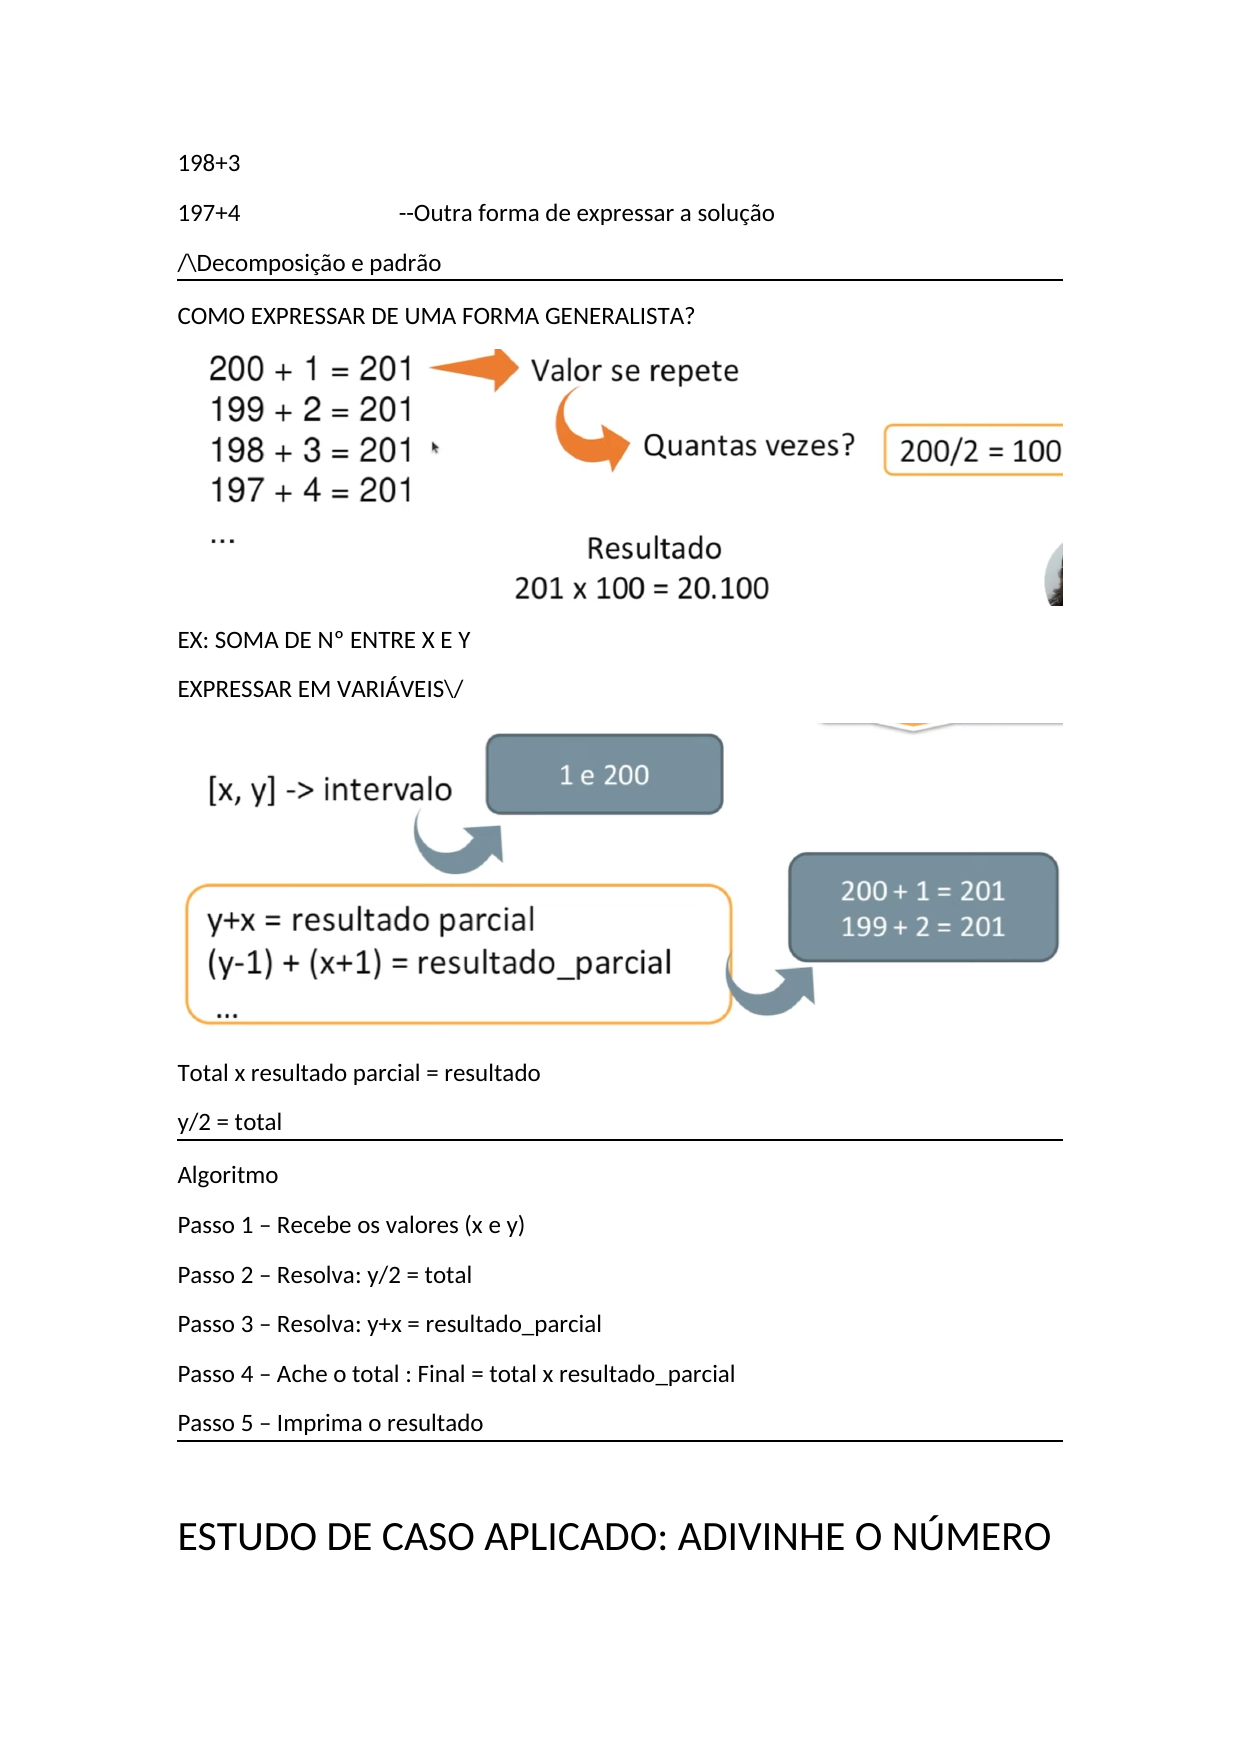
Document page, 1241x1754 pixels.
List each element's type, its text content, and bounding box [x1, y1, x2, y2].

picture [177, 349, 1063, 606]
text Algoritmo [177, 1159, 1063, 1190]
text Passo 2 – Resolva: y/2 = total [177, 1259, 1063, 1289]
text Passo 1 – Recebe os valores (x e y) [177, 1209, 1063, 1240]
text 197+4 --Outra forma de expressar a solução [177, 197, 1063, 228]
text COMO EXPRESSAR DE UMA FORMA GENERALISTA? [177, 300, 1063, 331]
text EX: SOMA DE Nº ENTRE X E Y [177, 624, 1063, 654]
picture [177, 723, 1063, 1038]
text Passo 3 – Resolva: y+x = resultado_parcial [177, 1308, 1063, 1339]
text Passo 4 – Ache o total : Final = total x resultado_parcial [177, 1358, 1063, 1388]
text Passo 5 – Imprima o resultado [177, 1407, 1063, 1440]
text /\Decomposição e padrão [177, 247, 1063, 279]
text 198+3 [177, 148, 1063, 178]
text ESTUDO DE CASO APLICADO: ADIVINHE O NÚMERO [177, 1510, 1063, 1561]
text EXPRESSAR EM VARIÁVEIS\/ [177, 673, 1063, 704]
text Total x resultado parcial = resultado [177, 1057, 1063, 1087]
text y/2 = total [177, 1106, 1063, 1139]
